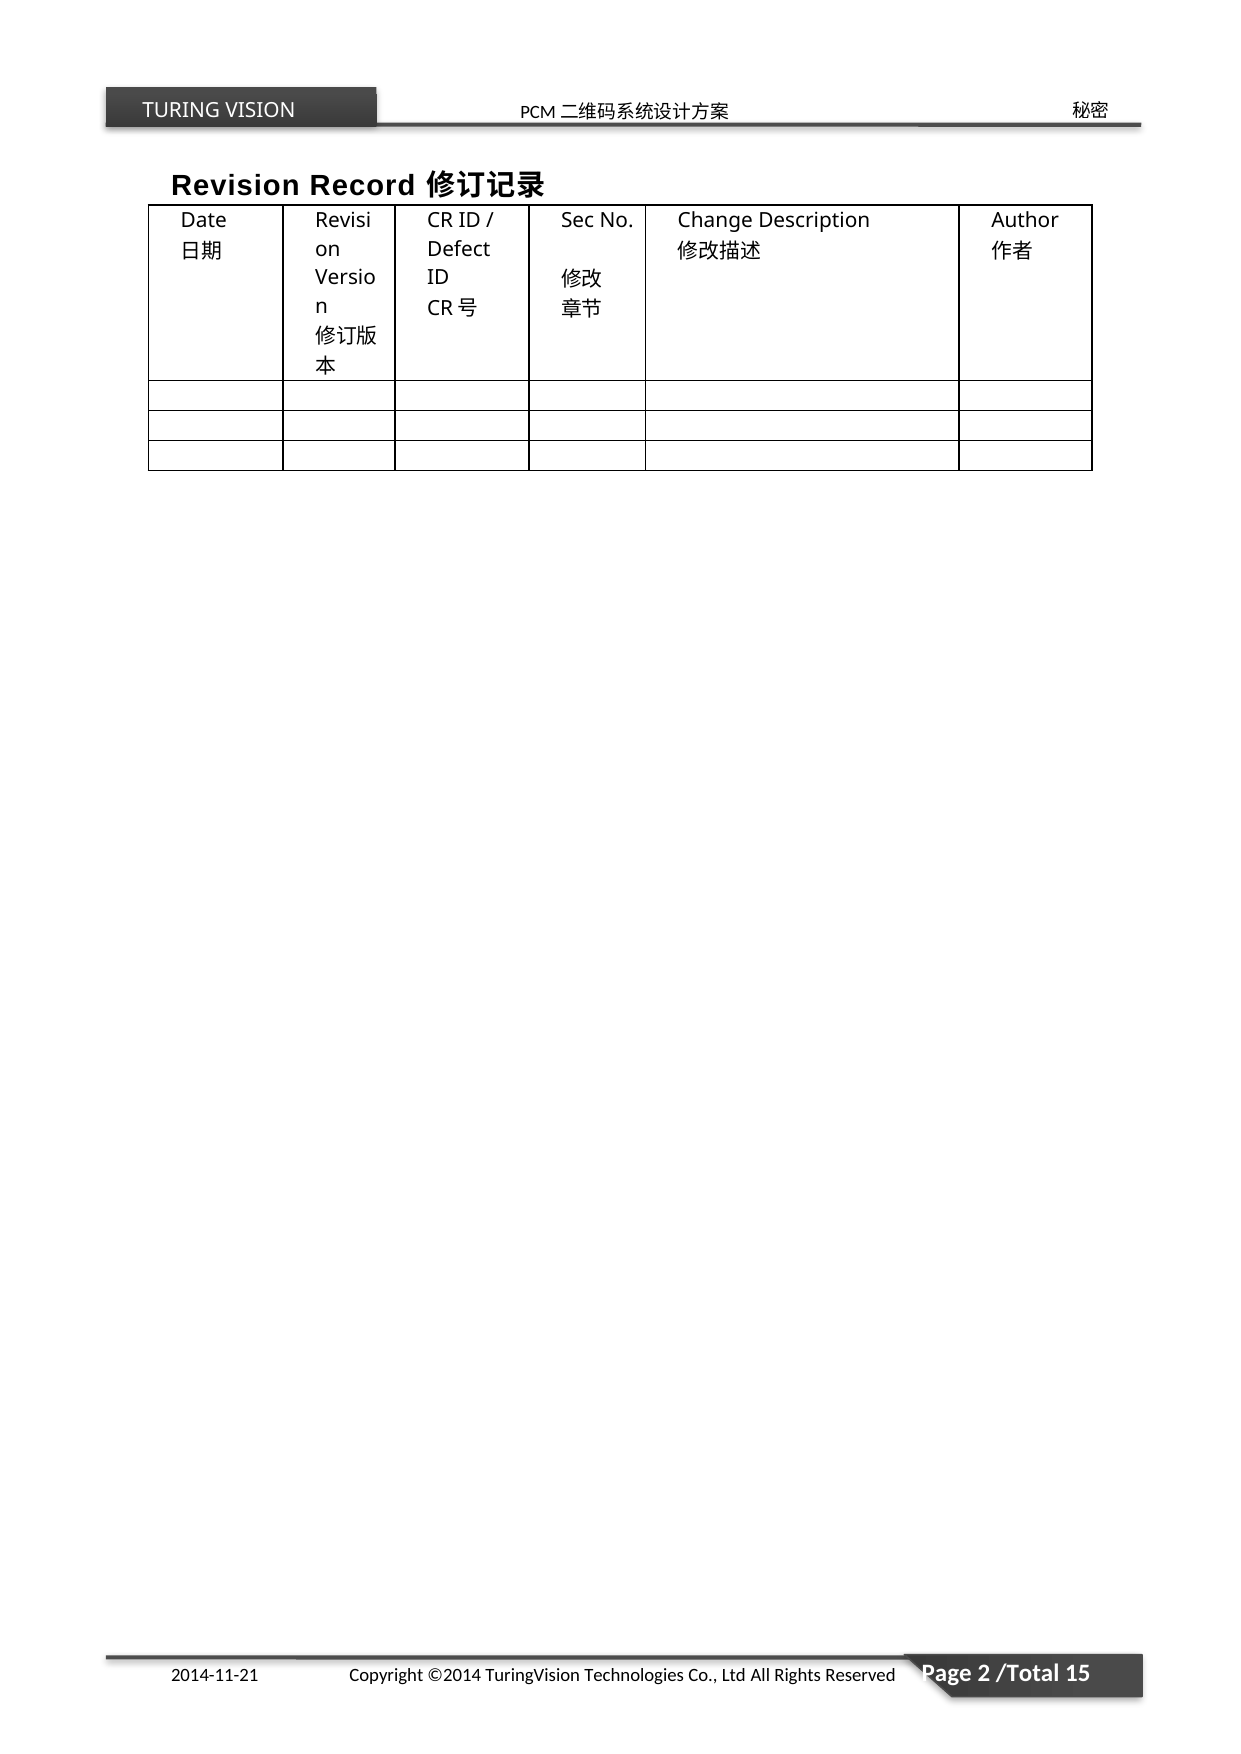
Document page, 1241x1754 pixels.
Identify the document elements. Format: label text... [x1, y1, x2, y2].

table_cell [646, 411, 958, 440]
title Revision Record 修订记录 [171, 162, 1069, 204]
table_cell [396, 441, 528, 470]
table_cell [149, 411, 282, 440]
table_cell [284, 441, 394, 470]
table_cell [646, 381, 958, 410]
table_cell [646, 441, 958, 470]
table_header Date 日期 [149, 206, 282, 380]
table_cell [960, 441, 1091, 470]
table_header Revision Version 修订版本 [284, 206, 394, 380]
table_cell [530, 411, 645, 440]
table_cell [960, 411, 1091, 440]
table_cell [396, 381, 528, 410]
table_header Sec No. 修改 章节 [530, 206, 645, 380]
table_cell [284, 381, 394, 410]
table_cell [149, 441, 282, 470]
table_cell [530, 381, 645, 410]
table_cell [530, 441, 645, 470]
table_cell [284, 411, 394, 440]
table_cell [149, 381, 282, 410]
table_cell [960, 381, 1091, 410]
table_header Author 作者 [960, 206, 1091, 380]
table_header Change Description 修改描述 [646, 206, 958, 380]
table_cell [396, 411, 528, 440]
table_header CR ID / Defect ID CR号 [396, 206, 528, 380]
